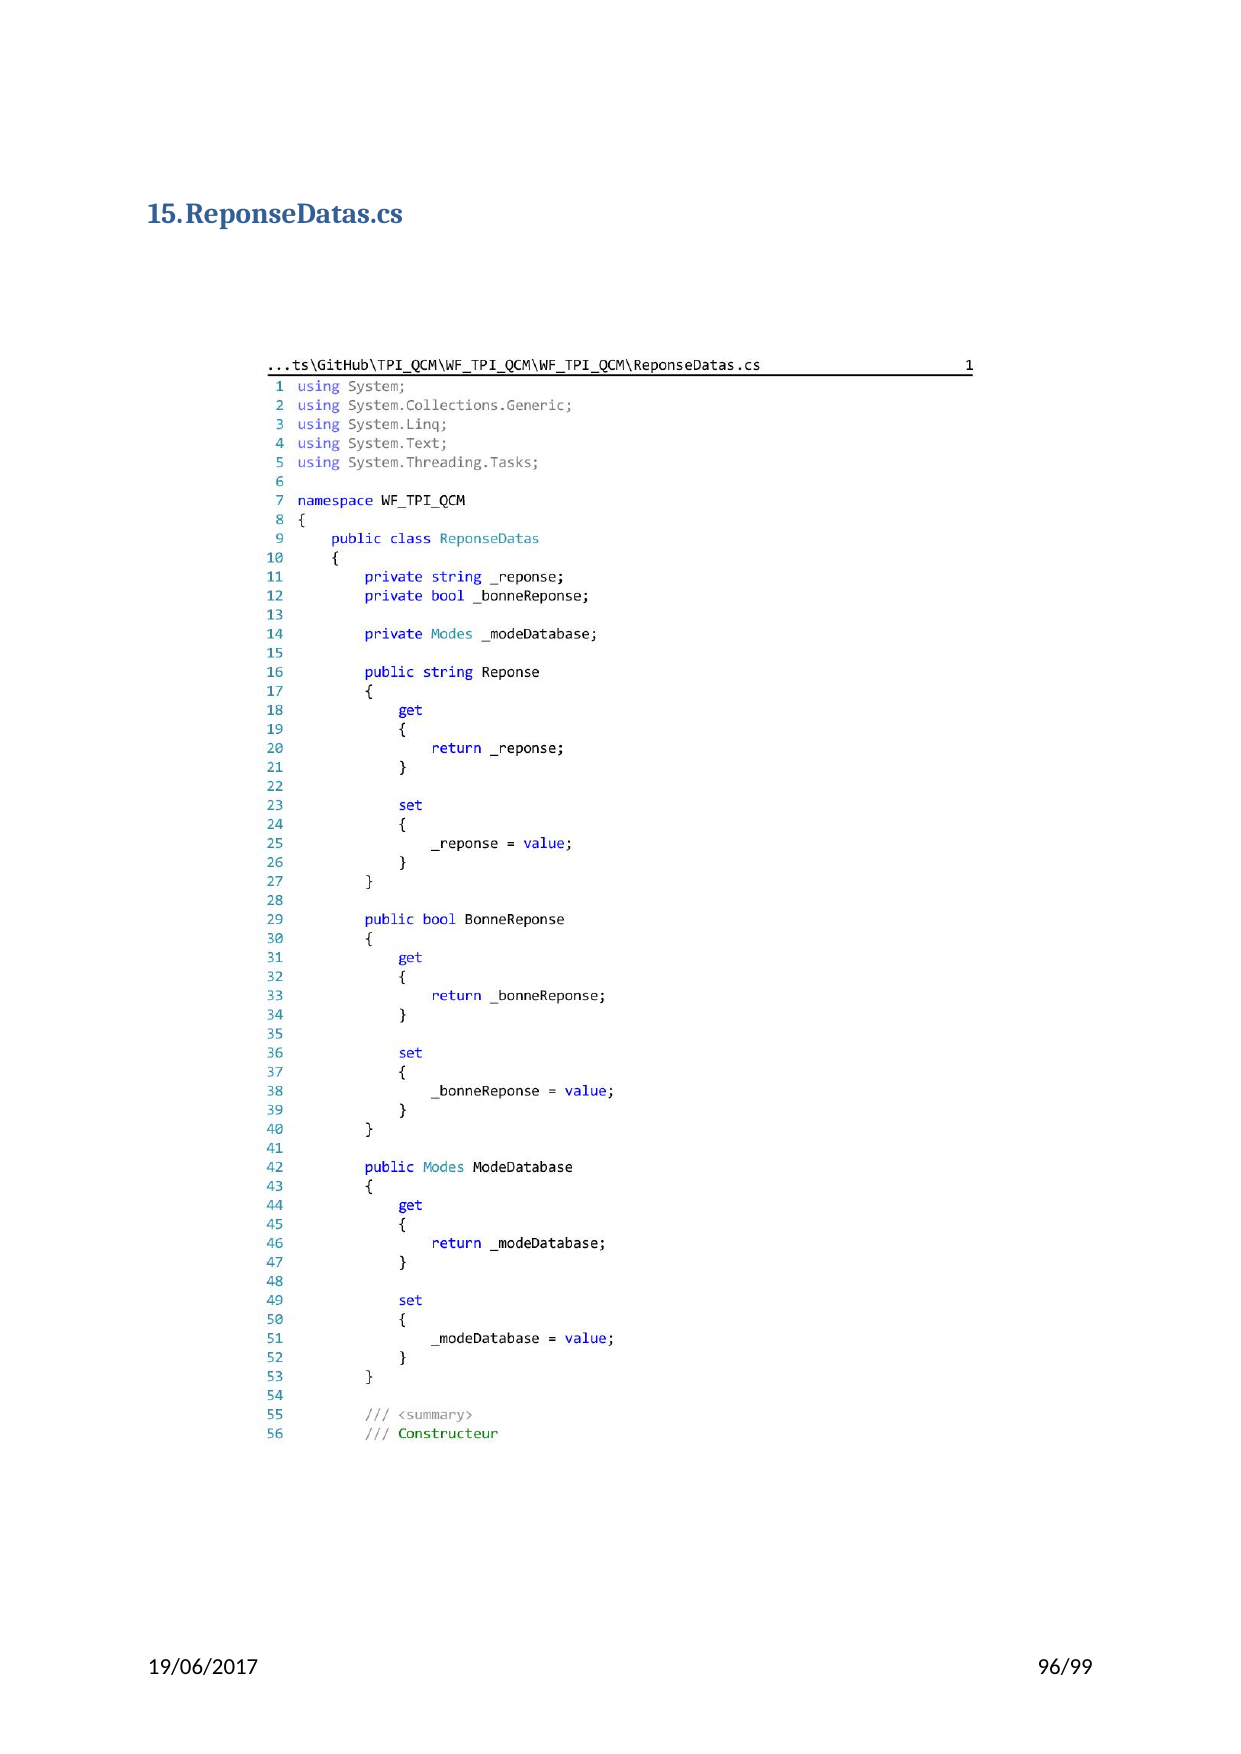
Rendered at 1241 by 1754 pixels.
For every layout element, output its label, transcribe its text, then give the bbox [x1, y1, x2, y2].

picture [147, 236, 1093, 1572]
subtitle ReponseDatas.cs [148, 198, 1093, 231]
